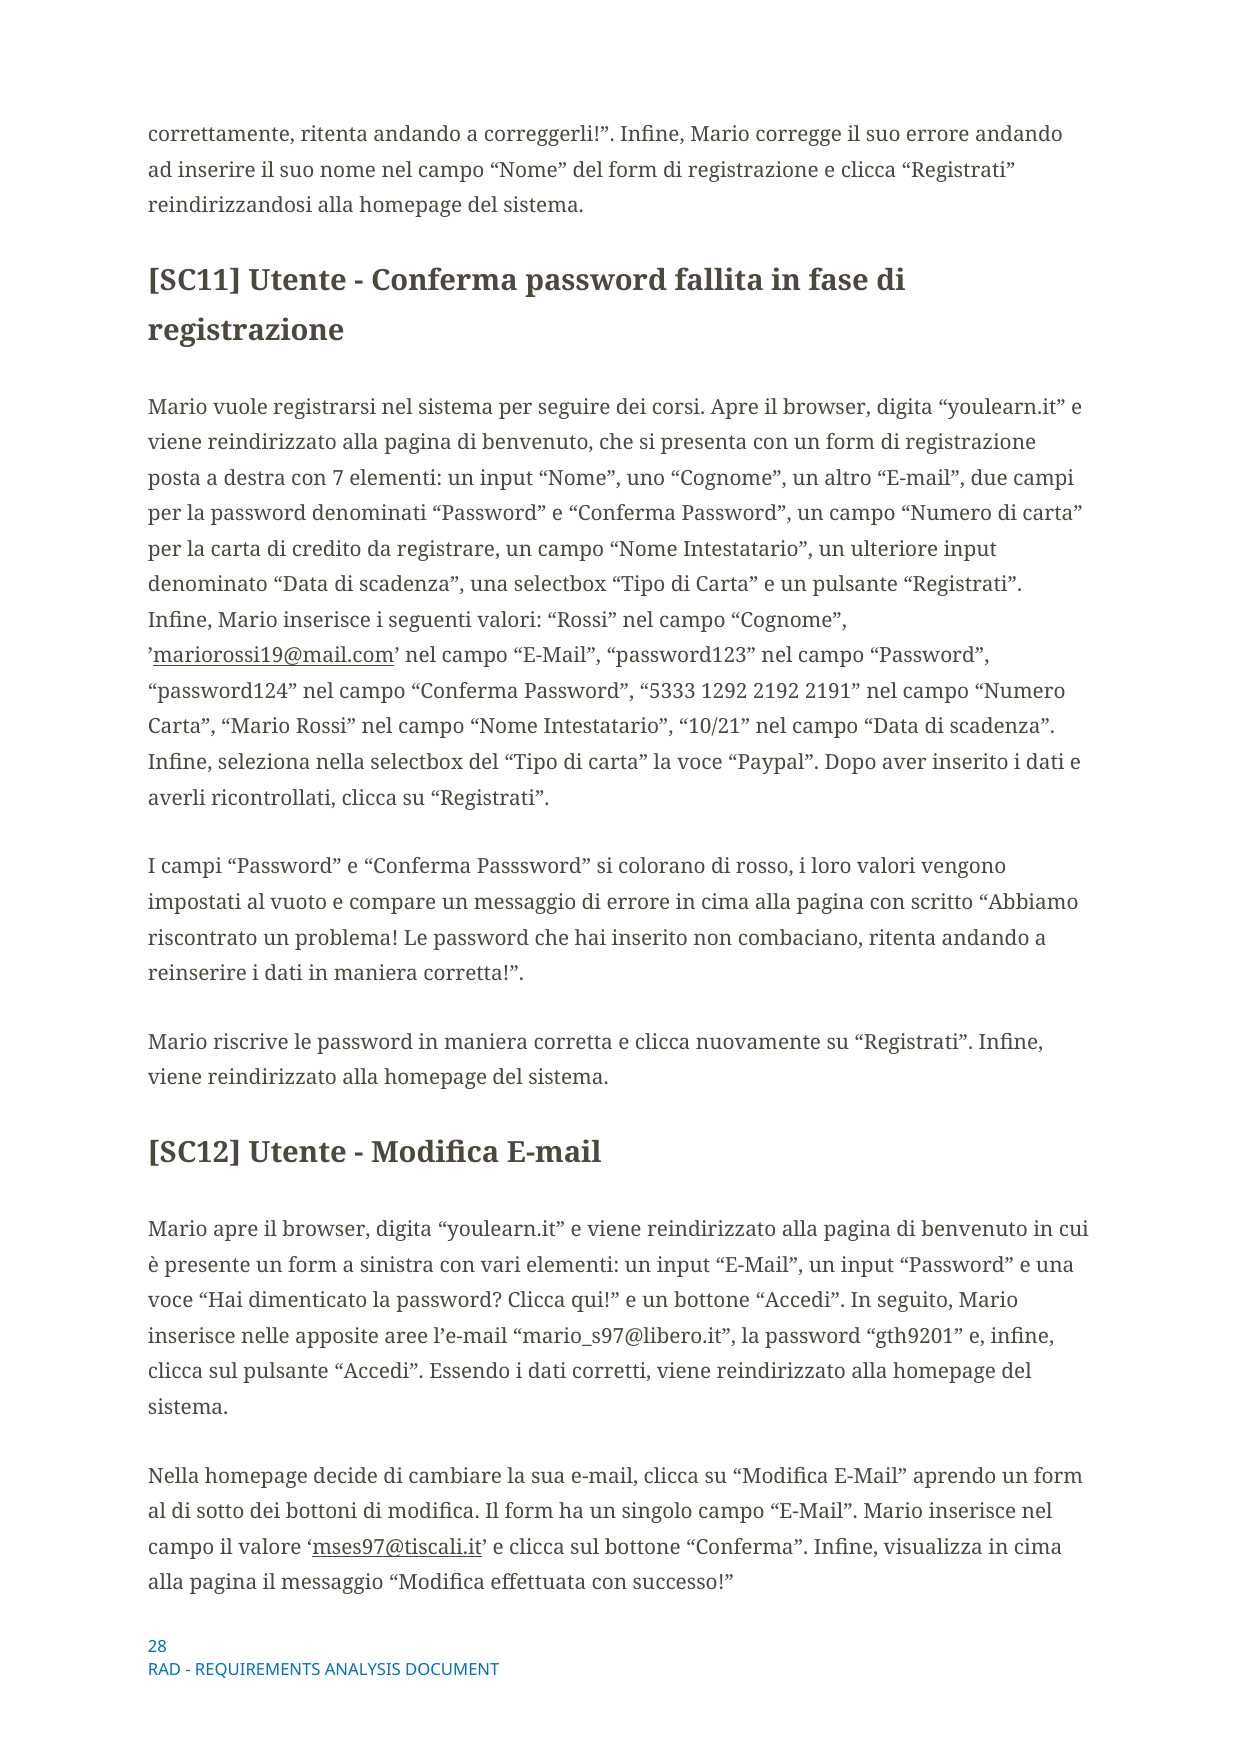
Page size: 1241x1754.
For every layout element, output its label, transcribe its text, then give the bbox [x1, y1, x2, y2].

text I campi “Password” e “Conferma Passsword” si colorano di rosso, i loro valori vengono impostati al vuoto e compare un messaggio di errore in cima alla pagina con scritto “Abbiamo riscontrato un problema! Le password che hai inserito non combaciano, ritenta andando a reinserire i dati in maniera corretta!”. [148, 852, 1092, 987]
text Mario riscrive le password in maniera corretta e clicca nuovamente su “Registrati”. Infine, viene reindirizzato alla homepage del sistema. [148, 1027, 1092, 1091]
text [148, 119, 1092, 219]
text [SC11] Utente - Conferma password fallita in fase di registrazione [148, 259, 1092, 349]
text [SC12] Utente - Modifica E-mail [148, 1131, 1092, 1171]
text Nella homepage decide di cambiare la sua e-mail, clicca su “Modifica E-Mail” aprendo un form al di sotto dei bottoni di modifica. Il form ha un singolo campo “E-Mail”. Mario inserisce nel campo il valore ‘mses97@tiscali.it’ e clicca sul bottone “Conferma”. Infine, visualizza in cima alla pagina il messaggio “Modifica effettuata con successo!” [148, 1461, 1092, 1596]
text Mario vuole registrarsi nel sistema per seguire dei corsi. Apre il browser, digita “youlearn.it” e viene reindirizzato alla pagina di benvenuto, che si presenta con un form di registrazione posta a destra con 7 elementi: un input “Nome”, uno “Cognome”, un altro “E-mail”, due campi per la password denominati “Password” e “Conferma Password”, un campo “Numero di carta” per la carta di credito da registrare, un campo “Nome Intestatario”, un ulteriore input denominato “Data di scadenza”, una selectbox “Tipo di Carta” e un pulsante “Registrati”. Infine, Mario inserisce i seguenti valori: “Rossi” nel campo “Cognome”, ’mariorossi19@mail.com’ nel campo “E-Mail”, “password123” nel campo “Password”, “password124” nel campo “Conferma Password”, “5333 1292 2192 2191” nel campo “Numero Carta”, “Mario Rossi” nel campo “Nome Intestatario”, “10/21” nel campo “Data di scadenza”. Infine, seleziona nella selectbox del “Tipo di carta” la voce “Paypal”. Dopo aver inserito i dati e averli ricontrollati, clicca su “Registrati”. [148, 392, 1092, 811]
text Mario apre il browser, digita “youlearn.it” e viene reindirizzato alla pagina di benvenuto in cui è presente un form a sinistra con vari elementi: un input “E-Mail”, un input “Password” e una voce “Hai dimenticato la password? Clicca qui!” e un bottone “Accedi”. In seguito, Mario inserisce nelle apposite aree l’e-mail “mario_s97@libero.it”, la password “gth9201” e, infine, clicca sul pulsante “Accedi”. Essendo i dati corretti, viene reindirizzato alla homepage del sistema. [148, 1214, 1092, 1420]
